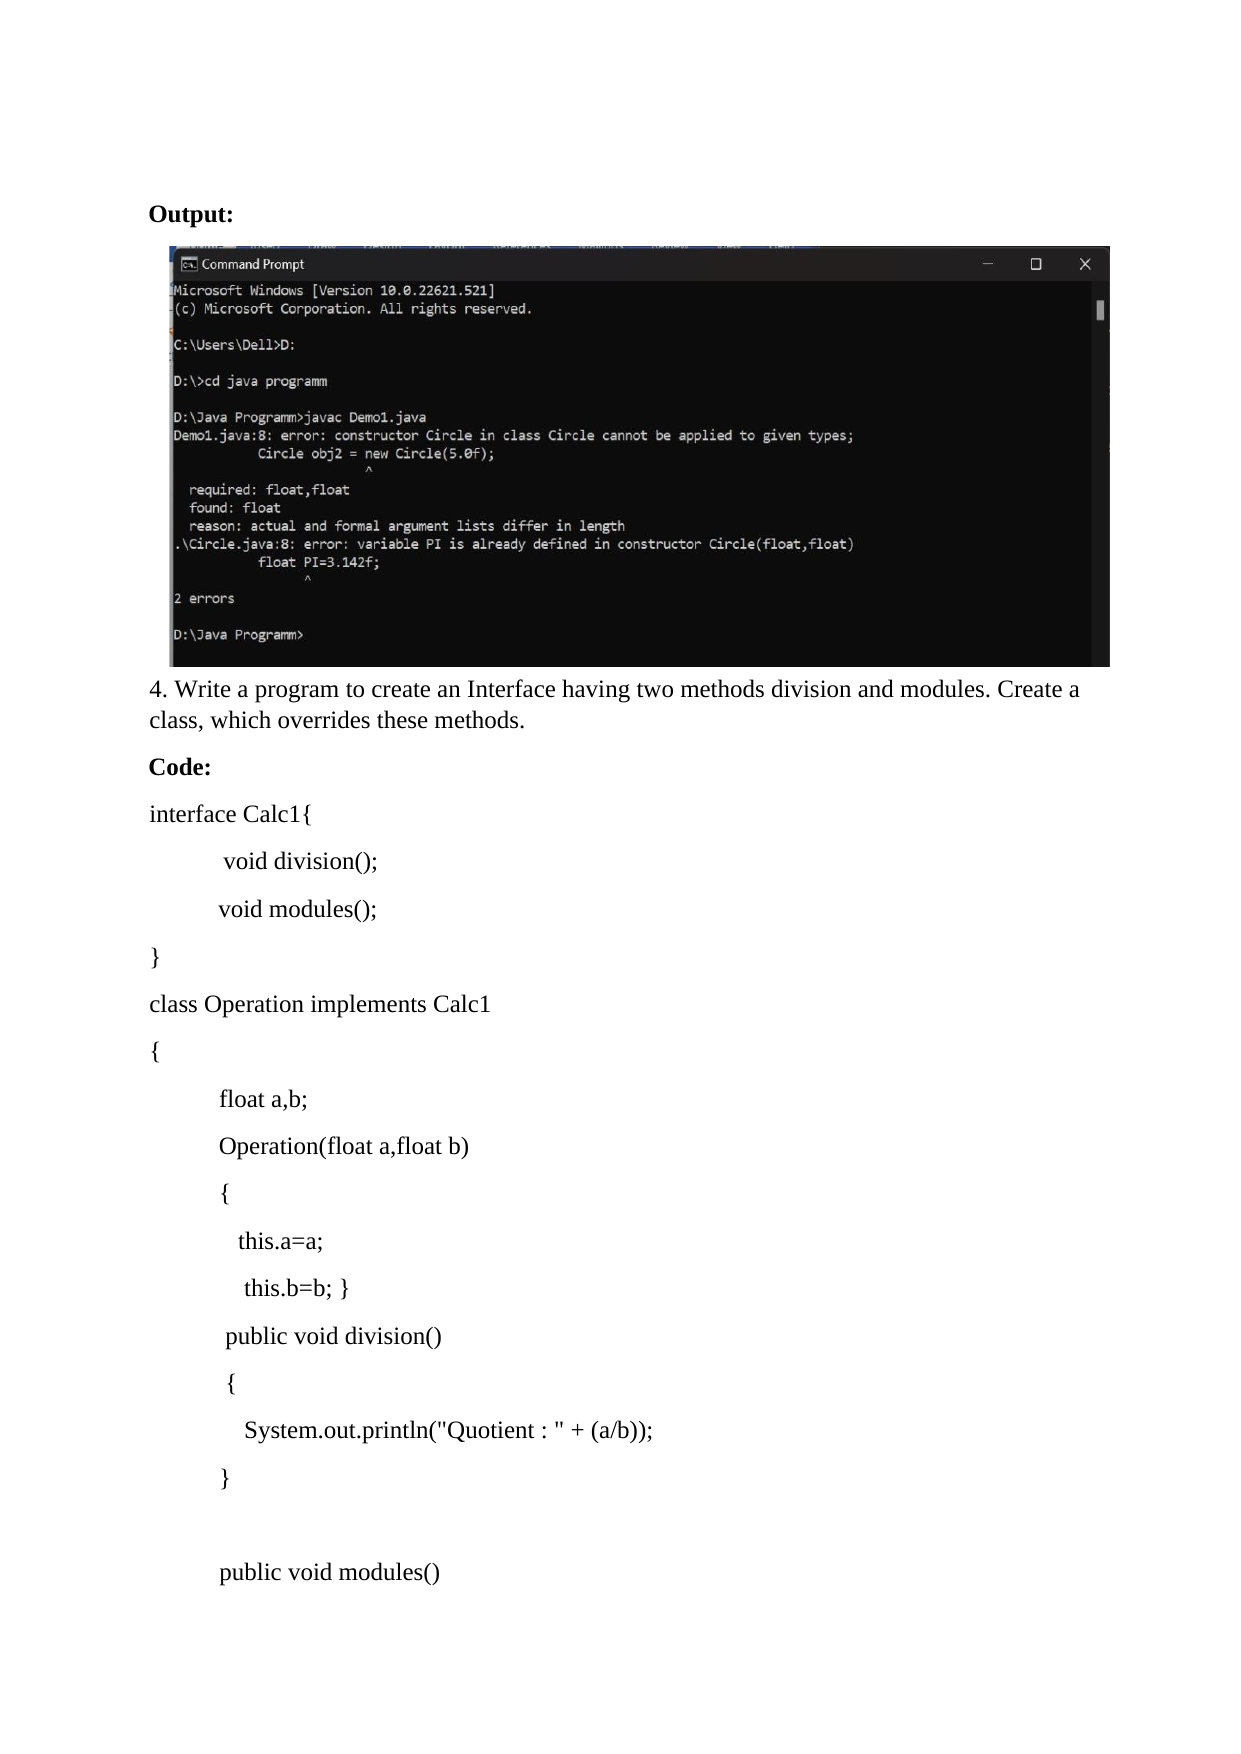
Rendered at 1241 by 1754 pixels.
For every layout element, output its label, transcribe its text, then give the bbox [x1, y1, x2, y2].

text this.a=a; [148, 1226, 1169, 1255]
text public void modules() [148, 1557, 1169, 1586]
text } [149, 942, 1092, 970]
text { [148, 1178, 1169, 1207]
text { [225, 1368, 1092, 1397]
text interface Calc1{ void division(); [149, 799, 379, 875]
text } [148, 1463, 1169, 1492]
text class Operation implements Calc1 [149, 989, 1092, 1018]
text void modules(); [148, 894, 1169, 923]
text this.b=b; } [225, 1273, 1092, 1302]
picture [169, 246, 1110, 667]
text float a,b; [148, 1084, 1169, 1112]
text Output: [148, 199, 1131, 228]
text { [149, 1036, 1092, 1065]
text 4. Write a program to create an Interface having two methods division and modules. Create a class, which overrides these methods. [149, 674, 1092, 734]
text Operation(float a,float b) [148, 1131, 1169, 1160]
text public void division() [225, 1321, 1092, 1349]
text System.out.println("Quotient : " + (a/b)); [225, 1416, 1092, 1444]
text Code: [148, 752, 1131, 781]
